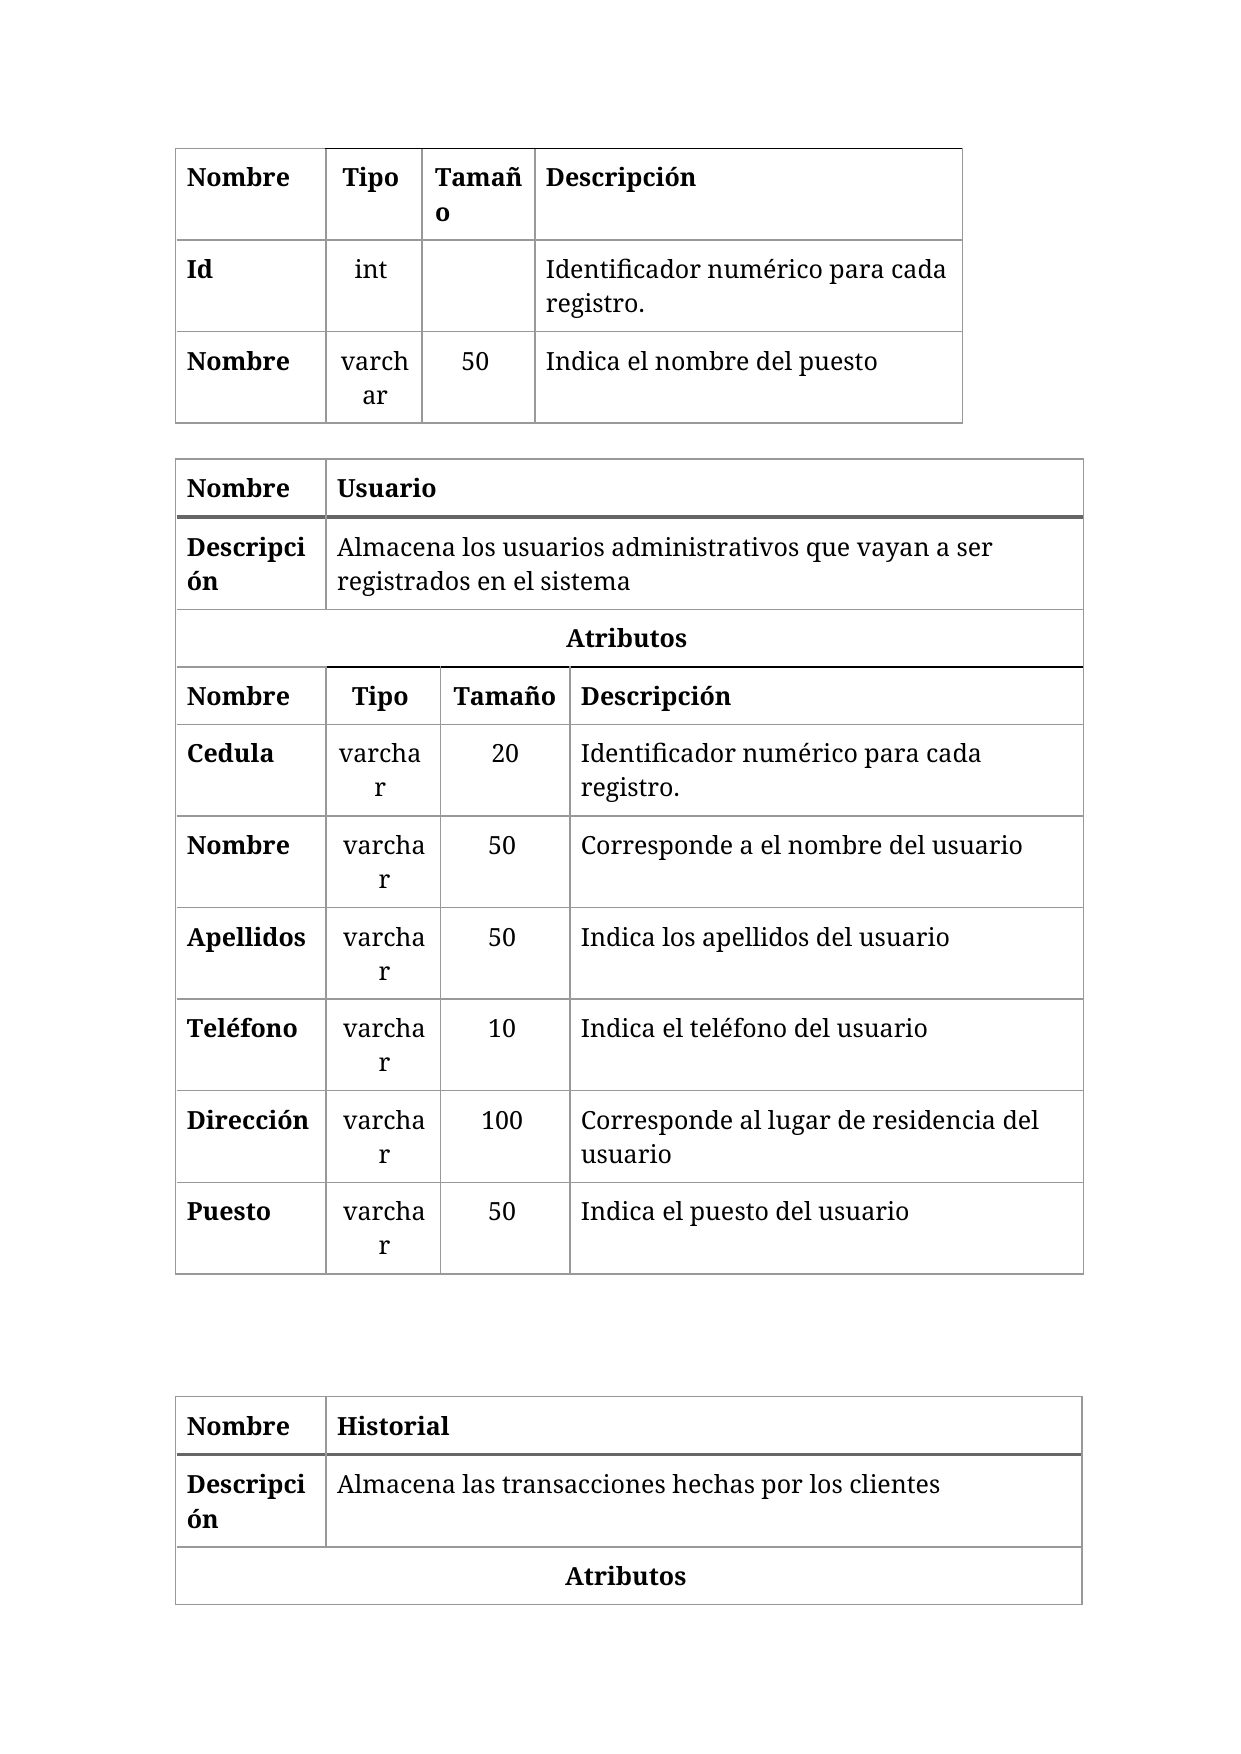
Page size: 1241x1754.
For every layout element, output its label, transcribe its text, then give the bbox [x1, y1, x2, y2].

table_cell int [327, 241, 421, 331]
table_cell 100 [441, 1091, 569, 1181]
table_cell varchar [327, 1183, 440, 1273]
table_cell Tipo [327, 668, 440, 723]
table_cell Id [176, 240, 325, 331]
table_cell Almacena los usuarios administrativos que vayan a ser registrados en el sistema [327, 519, 1083, 608]
table_cell Corresponde a el nombre del usuario [571, 817, 1083, 907]
table_header Usuario [327, 460, 1083, 515]
table_cell varchar [327, 725, 440, 815]
table_header Historial [327, 1397, 1081, 1453]
table_cell Apellidos [176, 908, 325, 998]
table_cell varchar [327, 332, 421, 422]
table_cell Nombre [176, 149, 325, 239]
table_cell Atributos [176, 1547, 1081, 1604]
table_cell 50 [423, 332, 534, 422]
table_cell Tipo [327, 149, 421, 239]
table_cell varchar [327, 817, 440, 907]
table_cell Indica los apellidos del usuario [571, 908, 1083, 998]
table_cell varchar [327, 908, 440, 998]
table_cell Teléfono [176, 999, 325, 1090]
table_cell varchar [327, 1091, 440, 1181]
table_cell Tamaño [423, 149, 534, 239]
table_cell Indica el puesto del usuario [571, 1183, 1083, 1273]
table_cell 10 [441, 1000, 569, 1090]
table_cell Nombre [176, 667, 325, 723]
table_cell Descripción [571, 668, 1083, 723]
table_cell 50 [441, 908, 569, 998]
table_header Nombre [176, 460, 325, 515]
table_cell Puesto [176, 1183, 325, 1273]
table_cell Cedula [176, 725, 325, 815]
table_cell 20 [441, 725, 569, 815]
table_cell Descripción [176, 1454, 325, 1546]
table_cell 50 [441, 817, 569, 907]
table_cell Descripción [176, 516, 325, 608]
table_header Nombre [176, 1397, 325, 1453]
table_cell Identificador numérico para cada registro. [536, 241, 962, 331]
table_cell [423, 241, 534, 331]
table_cell 50 [441, 1183, 569, 1273]
table_cell Indica el nombre del puesto [536, 332, 962, 422]
table_cell Nombre [176, 332, 325, 422]
table_cell Indica el teléfono del usuario [571, 1000, 1083, 1090]
table_cell Corresponde al lugar de residencia del usuario [571, 1091, 1083, 1181]
table_cell Identificador numérico para cada registro. [571, 725, 1083, 815]
table_cell Nombre [176, 816, 325, 907]
table_cell Atributos [176, 610, 1083, 666]
table_cell Descripción [536, 149, 962, 239]
table_cell Tamaño [441, 668, 569, 723]
table_cell Dirección [176, 1091, 325, 1181]
table_cell Almacena las transacciones hechas por los clientes [327, 1456, 1081, 1546]
table_cell varchar [327, 1000, 440, 1090]
